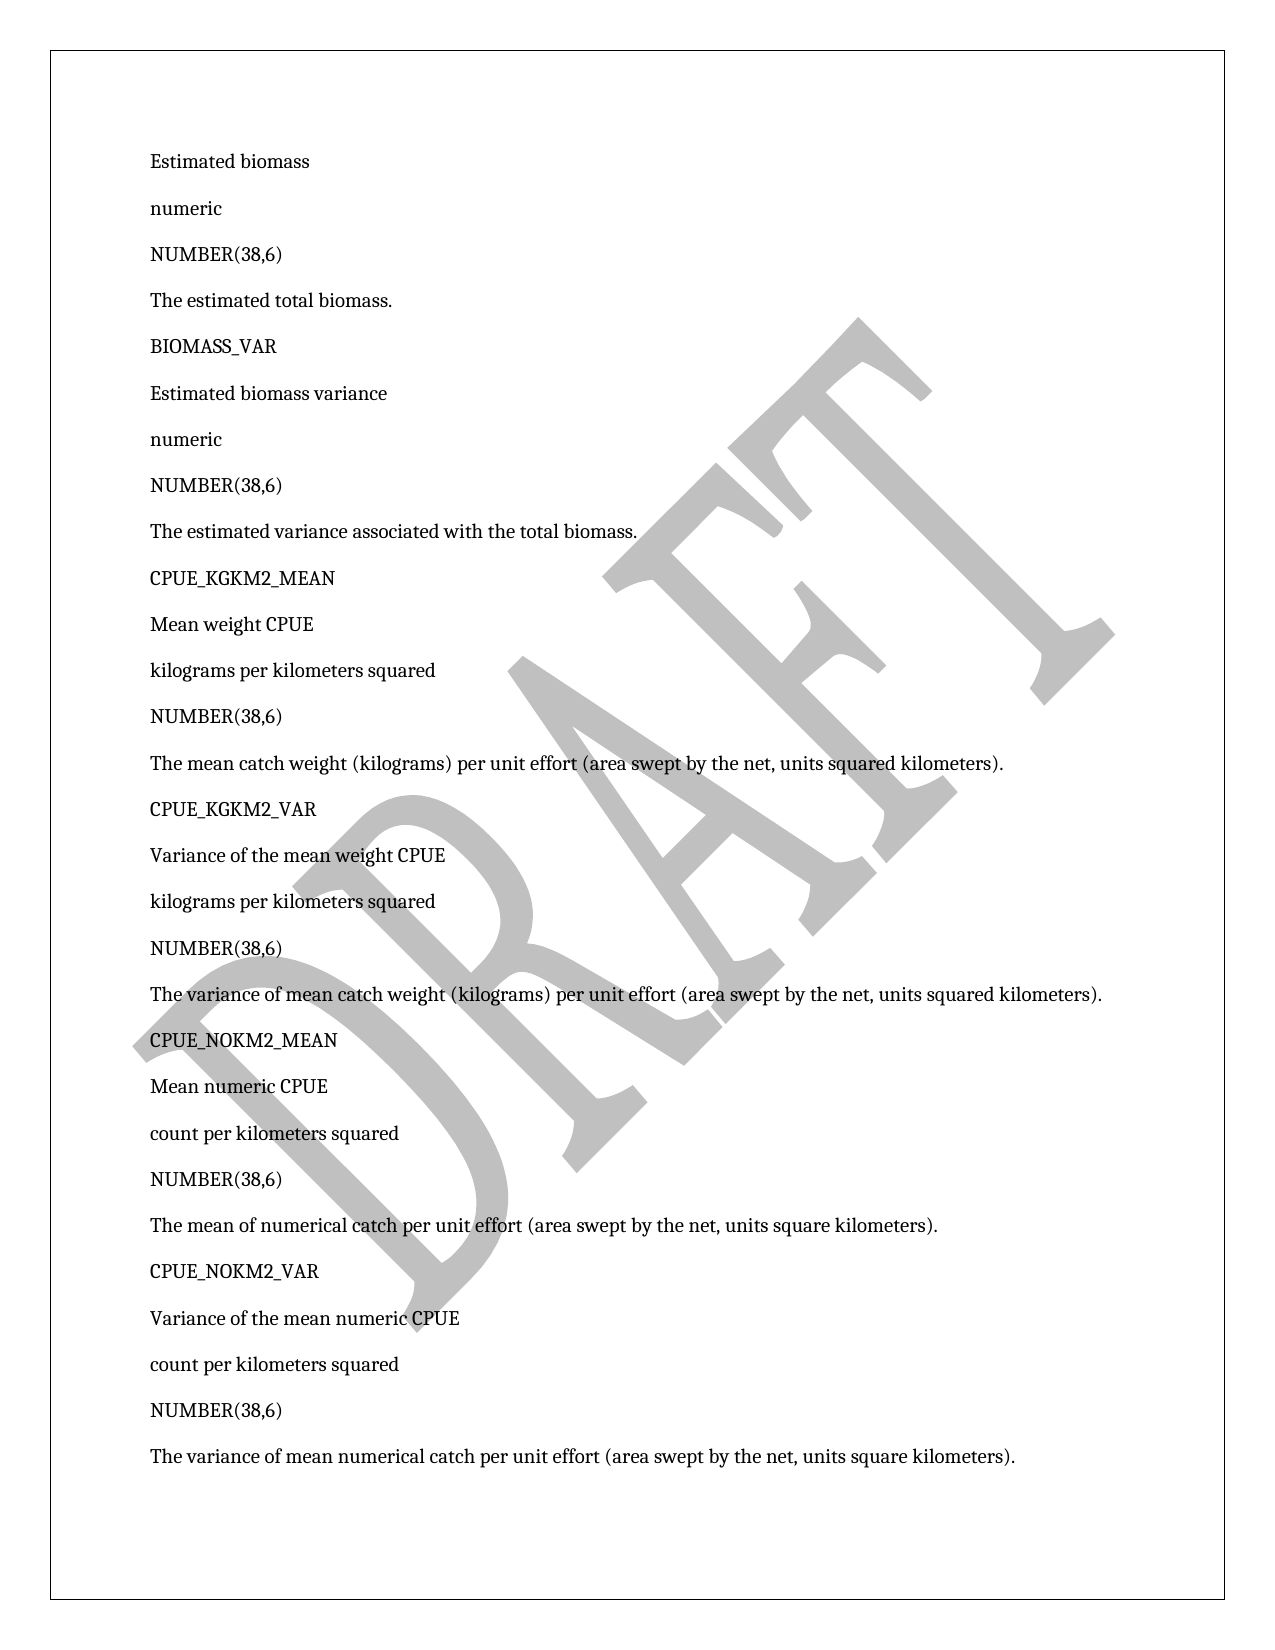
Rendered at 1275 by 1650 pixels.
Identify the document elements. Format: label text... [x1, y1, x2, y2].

text numeric [150, 427, 1125, 451]
text count per kilometers squared [150, 1121, 1125, 1145]
text CPUE_NOKM2_MEAN [150, 1029, 1125, 1053]
text Variance of the mean numeric CPUE [150, 1306, 1125, 1330]
text numeric [150, 196, 1125, 220]
text Estimated biomass [150, 150, 1125, 174]
text The estimated variance associated with the total biomass. [150, 520, 1125, 544]
text The estimated total biomass. [150, 289, 1125, 313]
text CPUE_KGKM2_VAR [150, 797, 1125, 821]
text NUMBER(38,6) [150, 1399, 1125, 1423]
text NUMBER(38,6) [150, 936, 1125, 960]
text Mean weight CPUE [150, 612, 1125, 636]
text The variance of mean catch weight (kilograms) per unit effort (area swept by the net, units squared kilometers). [150, 982, 1125, 1006]
text Mean numeric CPUE [150, 1075, 1125, 1099]
text The variance of mean numerical catch per unit effort (area swept by the net, units square kilometers). [150, 1445, 1125, 1469]
text Variance of the mean weight CPUE [150, 844, 1125, 868]
text The mean of numerical catch per unit effort (area swept by the net, units square kilometers). [150, 1214, 1125, 1238]
text kilograms per kilometers squared [150, 890, 1125, 914]
text BIOMASS_VAR [150, 335, 1125, 359]
text count per kilometers squared [150, 1352, 1125, 1376]
text The mean catch weight (kilograms) per unit effort (area swept by the net, units squared kilometers). [150, 751, 1125, 775]
text CPUE_NOKM2_VAR [150, 1260, 1125, 1284]
text NUMBER(38,6) [150, 474, 1125, 498]
text NUMBER(38,6) [150, 242, 1125, 266]
text NUMBER(38,6) [150, 1167, 1125, 1191]
text kilograms per kilometers squared [150, 659, 1125, 683]
text NUMBER(38,6) [150, 705, 1125, 729]
text Estimated biomass variance [150, 381, 1125, 405]
text CPUE_KGKM2_MEAN [150, 566, 1125, 590]
